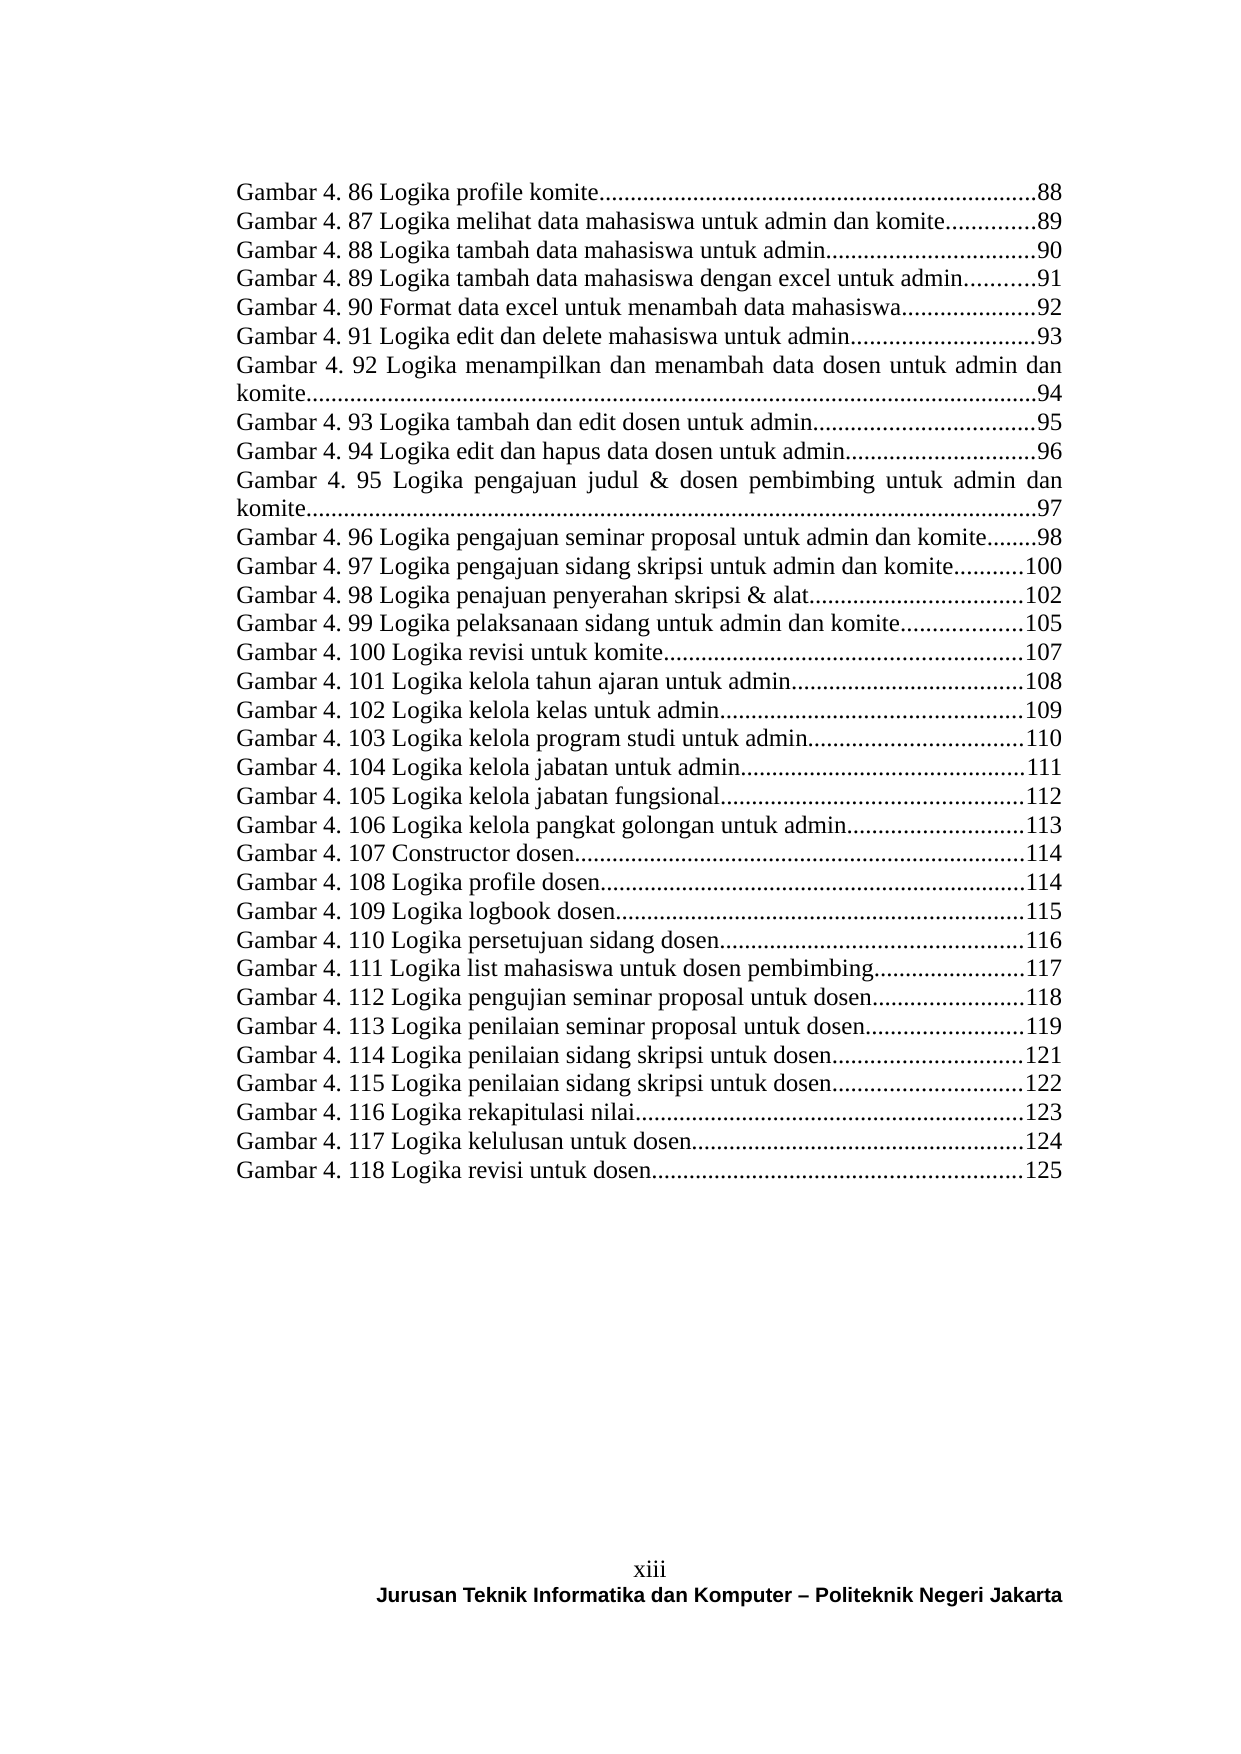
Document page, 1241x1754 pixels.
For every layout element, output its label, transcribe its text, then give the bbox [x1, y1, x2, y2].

text Gambar 4. 88 Logika tambah data mahasiswa untuk admin 90 [236, 235, 1063, 263]
text Gambar 4. 103 Logika kelola program studi untuk admin 110 [236, 723, 1063, 752]
text Gambar 4. 87 Logika melihat data mahasiswa untuk admin dan komite 89 [236, 206, 1063, 235]
text Gambar 4. 93 Logika tambah dan edit dosen untuk admin 95 [236, 407, 1063, 436]
text Gambar 4. 111 Logika list mahasiswa untuk dosen pembimbing 117 [236, 953, 1063, 982]
text Gambar 4. 118 Logika revisi untuk dosen 125 [236, 1155, 1063, 1183]
text Gambar 4. 104 Logika kelola jabatan untuk admin 111 [236, 752, 1063, 781]
text Gambar 4. 98 Logika penajuan penyerahan skripsi & alat 102 [236, 580, 1063, 608]
text Gambar 4. 100 Logika revisi untuk komite 107 [236, 637, 1063, 666]
text Gambar 4. 99 Logika pelaksanaan sidang untuk admin dan komite 105 [236, 608, 1063, 637]
text Gambar 4. 92 Logika menampilkan dan menambah data dosen untuk admin dan komite 94 [236, 350, 1063, 407]
text Gambar 4. 108 Logika profile dosen 114 [236, 867, 1063, 896]
text Gambar 4. 106 Logika kelola pangkat golongan untuk admin 113 [236, 810, 1063, 838]
text Gambar 4. 112 Logika pengujian seminar proposal untuk dosen 118 [236, 982, 1063, 1011]
text Gambar 4. 90 Format data excel untuk menambah data mahasiswa 92 [236, 292, 1063, 321]
text Gambar 4. 109 Logika logbook dosen 115 [236, 896, 1063, 925]
text Gambar 4. 117 Logika kelulusan untuk dosen 124 [236, 1126, 1063, 1155]
text Gambar 4. 94 Logika edit dan hapus data dosen untuk admin 96 [236, 436, 1063, 465]
text Gambar 4. 113 Logika penilaian seminar proposal untuk dosen 119 [236, 1011, 1063, 1040]
text Gambar 4. 91 Logika edit dan delete mahasiswa untuk admin 93 [236, 321, 1063, 350]
text Gambar 4. 86 Logika profile komite 88 [236, 177, 1063, 206]
text Gambar 4. 116 Logika rekapitulasi nilai 123 [236, 1097, 1063, 1126]
text Gambar 4. 110 Logika persetujuan sidang dosen 116 [236, 925, 1063, 953]
text Gambar 4. 96 Logika pengajuan seminar proposal untuk admin dan komite 98 [236, 522, 1063, 551]
text Gambar 4. 101 Logika kelola tahun ajaran untuk admin 108 [236, 666, 1063, 695]
text Gambar 4. 102 Logika kelola kelas untuk admin 109 [236, 695, 1063, 723]
text Gambar 4. 95 Logika pengajuan judul & dosen pembimbing untuk admin dan komite 97 [236, 465, 1063, 522]
text Gambar 4. 97 Logika pengajuan sidang skripsi untuk admin dan komite 100 [236, 551, 1063, 580]
text Gambar 4. 89 Logika tambah data mahasiswa dengan excel untuk admin 91 [236, 263, 1063, 292]
text Gambar 4. 114 Logika penilaian sidang skripsi untuk dosen 121 [236, 1040, 1063, 1068]
text Gambar 4. 107 Constructor dosen 114 [236, 838, 1063, 867]
text Gambar 4. 105 Logika kelola jabatan fungsional 112 [236, 781, 1063, 810]
text Gambar 4. 115 Logika penilaian sidang skripsi untuk dosen 122 [236, 1068, 1063, 1097]
